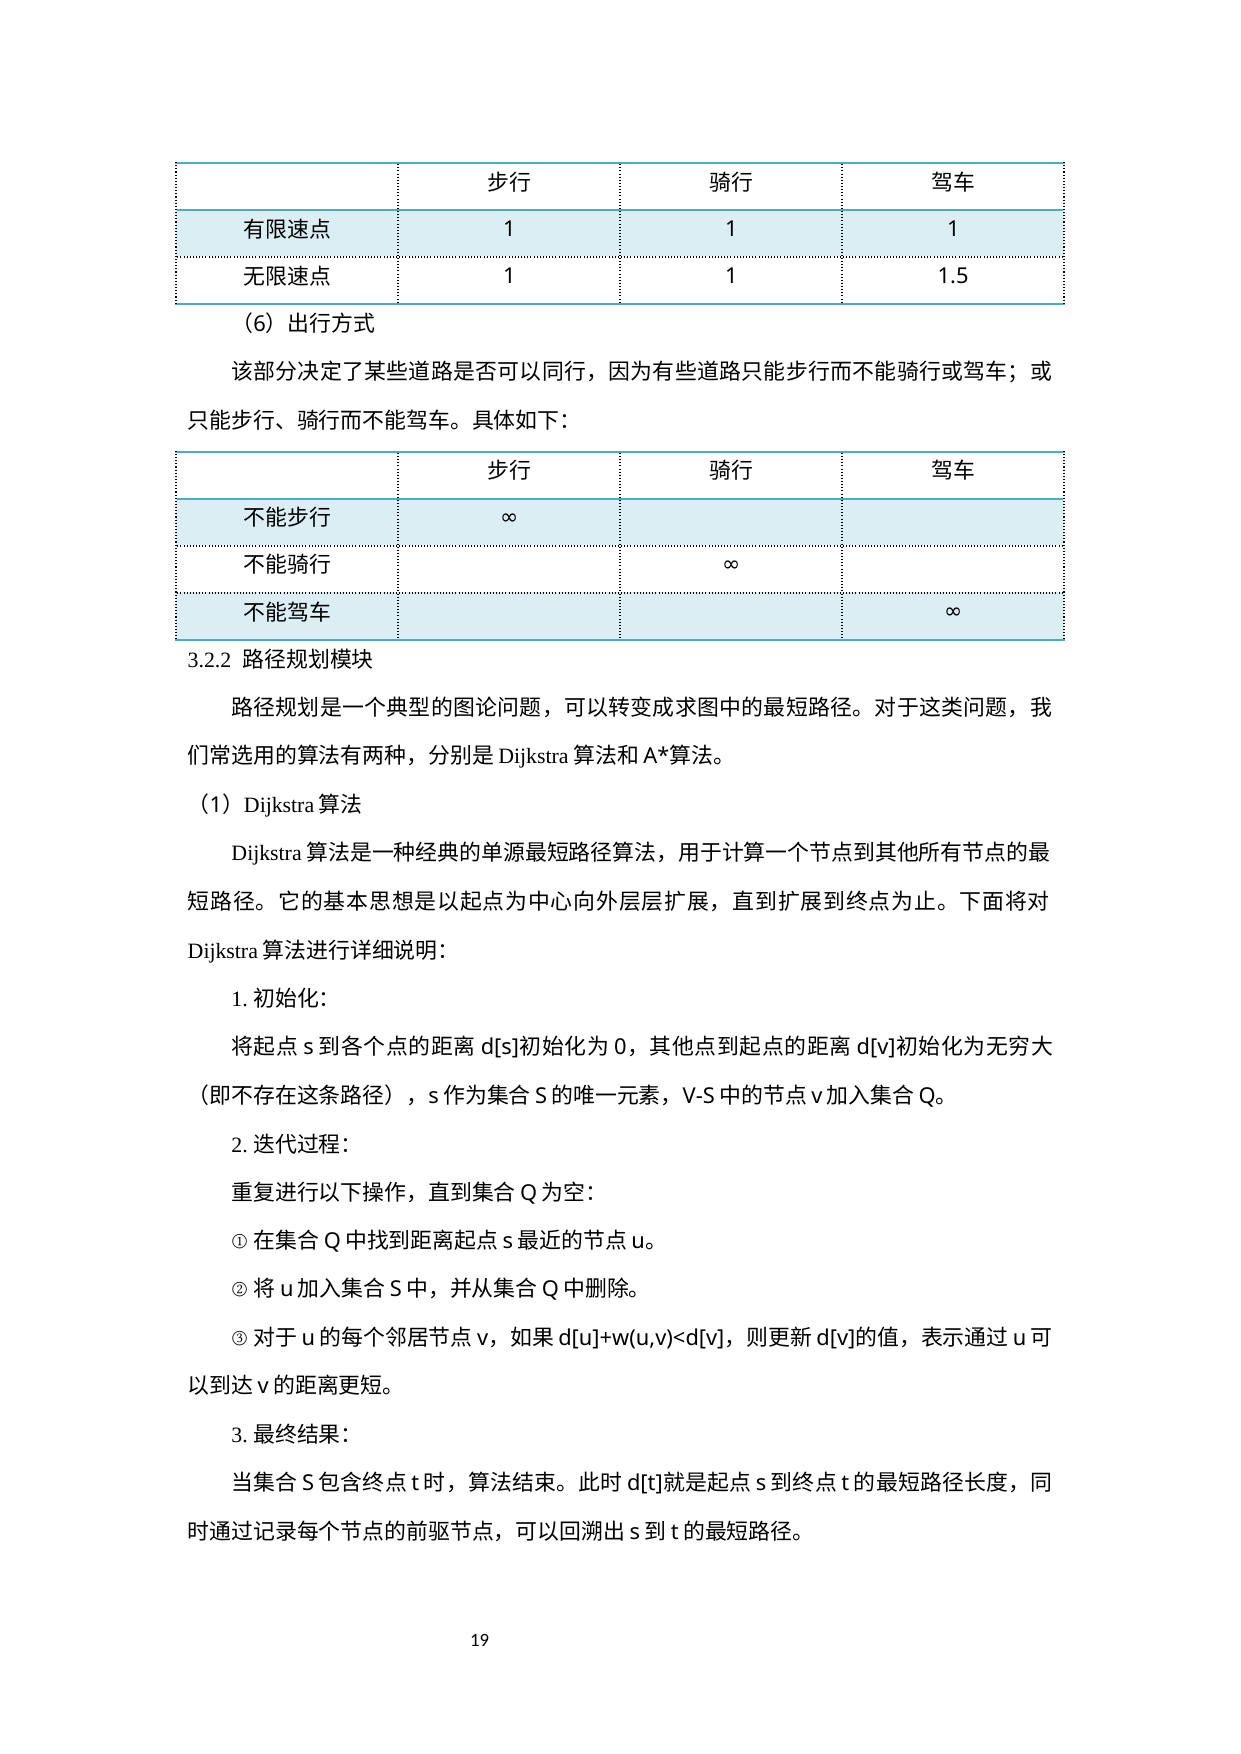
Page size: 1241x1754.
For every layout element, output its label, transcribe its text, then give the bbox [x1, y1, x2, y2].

list ① 在集合Q中找到距离起点s最近的节点u。 [187, 1223, 1053, 1255]
list 将起点s到各个点的距离d[s]初始化为0，其他点到起点的距离d[v]初始化为无穷大（即不存在这条路径），s作为集合S的唯一元素，V-S中的节点v加入集合Q。 [187, 1029, 1053, 1110]
table_header 骑行 [620, 164, 842, 209]
table_cell [620, 500, 842, 545]
list ② 将u加入集合S中，并从集合Q中删除。 [187, 1271, 1053, 1304]
table_cell 1 [398, 211, 620, 256]
table_header [176, 164, 398, 209]
list 当集合S包含终点t时，算法结束。此时d[t]就是起点s到终点t的最短路径长度，同时通过记录每个节点的前驱节点，可以回溯出s到t的最短路径。 [187, 1465, 1053, 1546]
list 3. 最终结果： [187, 1417, 1053, 1449]
table_cell 1.5 [842, 256, 1064, 303]
table_cell 不能驾车 [176, 592, 398, 639]
table_cell 不能骑行 [176, 545, 398, 592]
table_cell ∞ [842, 592, 1064, 639]
table_cell 无限速点 [176, 256, 398, 303]
table_cell 有限速点 [176, 210, 398, 256]
table_cell 1 [842, 210, 1064, 256]
text 该部分决定了某些道路是否可以同行，因为有些道路只能步行而不能骑行或驾车；或只能步行、骑行而不能驾车。具体如下： [187, 354, 1053, 435]
text 3.2.2 路径规划模块 [187, 641, 1053, 674]
table_cell [620, 592, 842, 639]
table_cell 1 [620, 256, 842, 303]
table_header [176, 453, 398, 498]
table_header 步行 [398, 164, 620, 209]
table_cell 不能步行 [176, 499, 398, 545]
text 路径规划是一个典型的图论问题，可以转变成求图中的最短路径。对于这类问题，我们常选用的算法有两种，分别是Dijkstra算法和A*算法。 [187, 689, 1053, 771]
table_header 驾车 [842, 453, 1064, 498]
table_cell 1 [398, 256, 620, 303]
table_cell [842, 499, 1064, 545]
table_cell ∞ [398, 500, 620, 545]
table_cell 1 [620, 211, 842, 256]
table_header 驾车 [842, 164, 1064, 209]
table_cell [398, 545, 620, 592]
list Dijkstra算法 [187, 787, 1053, 819]
list ③ 对于u的每个邻居节点v，如果d[u]+w(u,v)<d[v]，则更新d[v]的值，表示通过u可以到达v的距离更短。 [187, 1319, 1053, 1401]
table_header 步行 [398, 453, 620, 498]
table_header 骑行 [620, 453, 842, 498]
list （6）出行方式 [187, 305, 1053, 338]
table_cell [398, 592, 620, 639]
table_cell ∞ [620, 545, 842, 592]
table_cell [842, 545, 1064, 592]
list 1. 初始化： [187, 981, 1053, 1013]
list 重复进行以下操作，直到集合Q为空： [187, 1174, 1053, 1207]
list 2. 迭代过程： [187, 1126, 1053, 1159]
list Dijkstra算法是一种经典的单源最短路径算法，用于计算一个节点到其他所有节点的最短路径。它的基本思想是以起点为中心向外层层扩展，直到扩展到终点为止。下面将对Dijkstra算法进行详细说明： [187, 835, 1053, 965]
